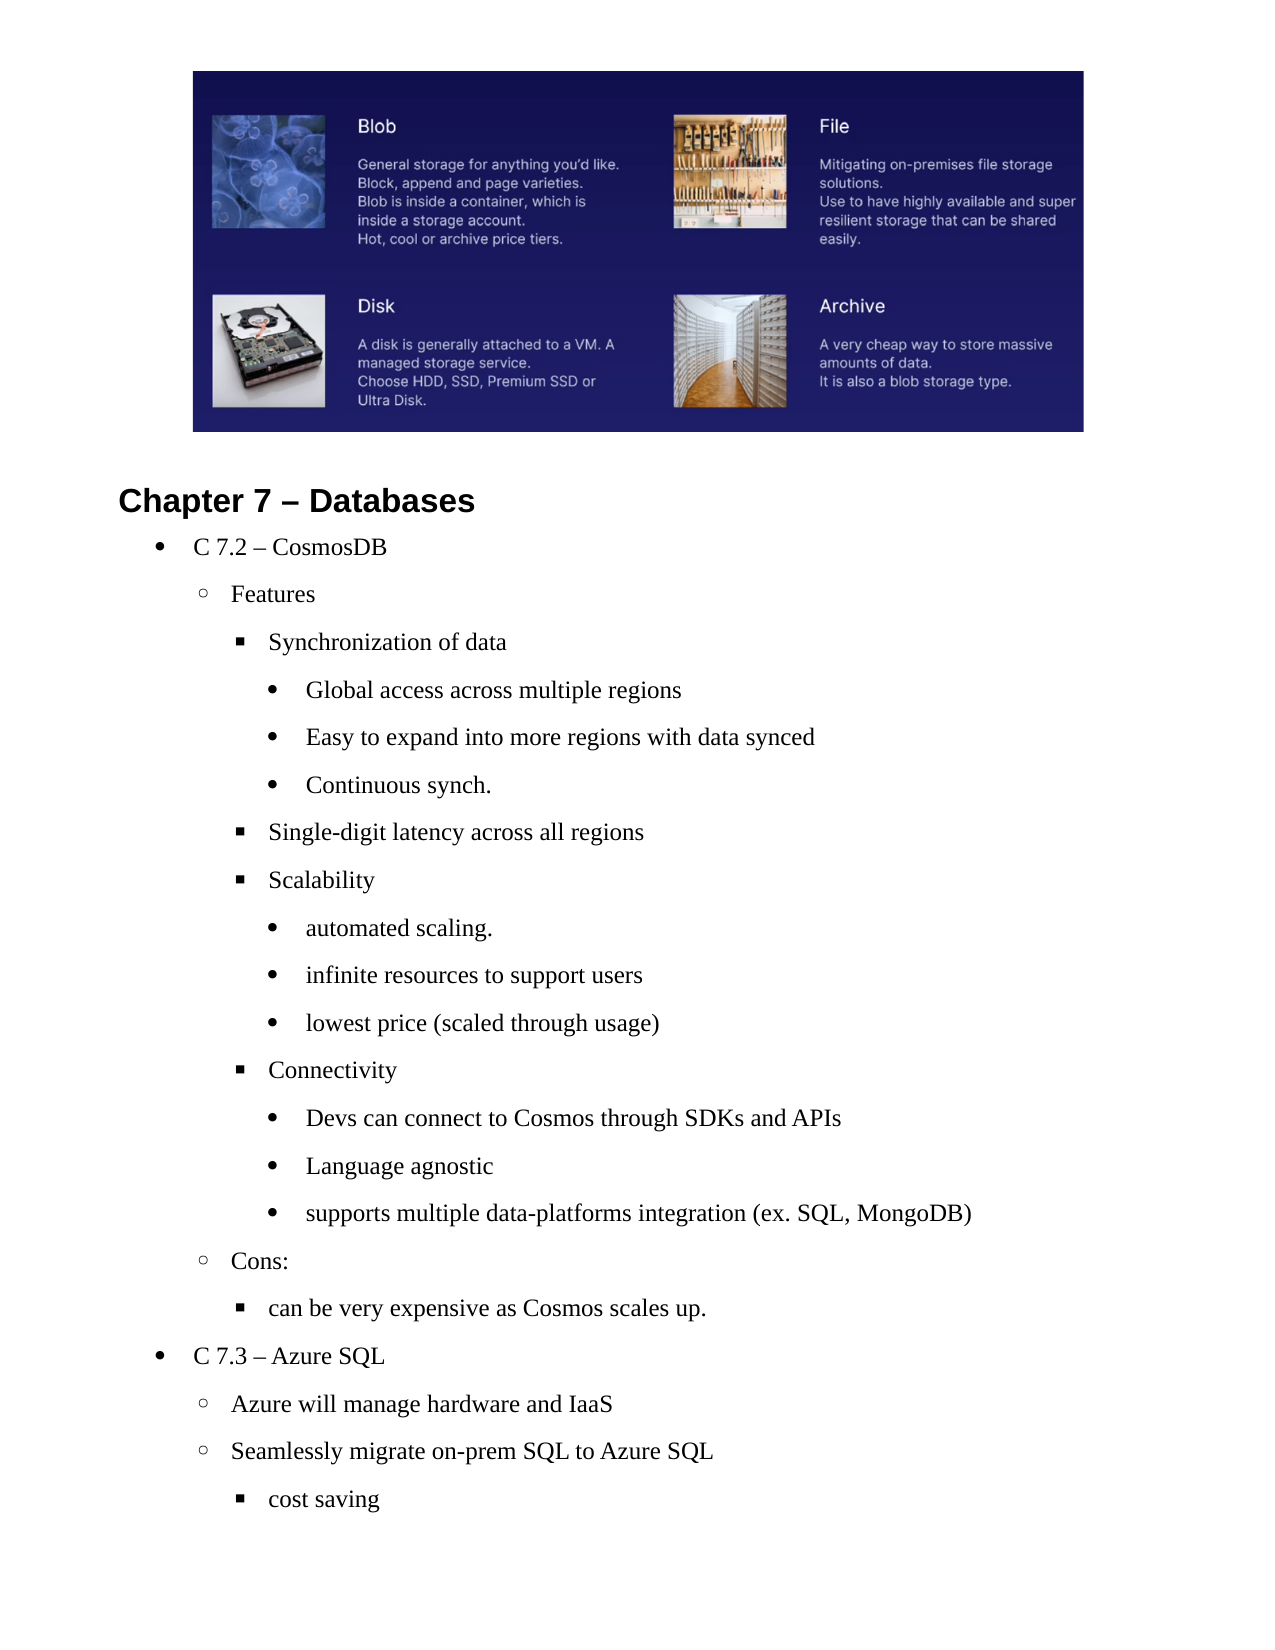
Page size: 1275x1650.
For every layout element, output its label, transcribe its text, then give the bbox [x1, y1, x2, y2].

list C 7.2 – CosmosDB [156, 532, 1157, 561]
list Global access across multiple regions [268, 675, 1157, 703]
list C 7.3 – Azure SQL [156, 1341, 1157, 1370]
list Synchronization of data [231, 627, 1157, 656]
list supports multiple data-platforms integration (ex. SQL, MongoDB) [268, 1198, 1157, 1227]
list Azure will manage hardware and IaaS [193, 1389, 1157, 1417]
list can be very expensive as Cosmos scales up. [231, 1293, 1157, 1322]
list Scalability [231, 865, 1157, 894]
list Easy to expand into more regions with data synced [268, 722, 1157, 751]
picture [192, 71, 1084, 432]
list Seamlessly migrate on-prem SQL to Azure SQL [193, 1436, 1157, 1465]
subtitle Chapter 7 – Databases [118, 481, 1157, 519]
list Connectivity [231, 1056, 1157, 1084]
list automated scaling. [268, 913, 1157, 941]
list lowest price (scaled through usage) [268, 1008, 1157, 1037]
list Devs can connect to Cosmos through SDKs and APIs [268, 1103, 1157, 1132]
list infinite resources to support users [268, 960, 1157, 989]
list Cons: [193, 1246, 1157, 1275]
list Features [193, 579, 1157, 608]
list Continuous synch. [268, 770, 1157, 799]
list cost saving [231, 1484, 1157, 1513]
list Language agnostic [268, 1151, 1157, 1179]
list Single-digit latency across all regions [231, 817, 1157, 846]
